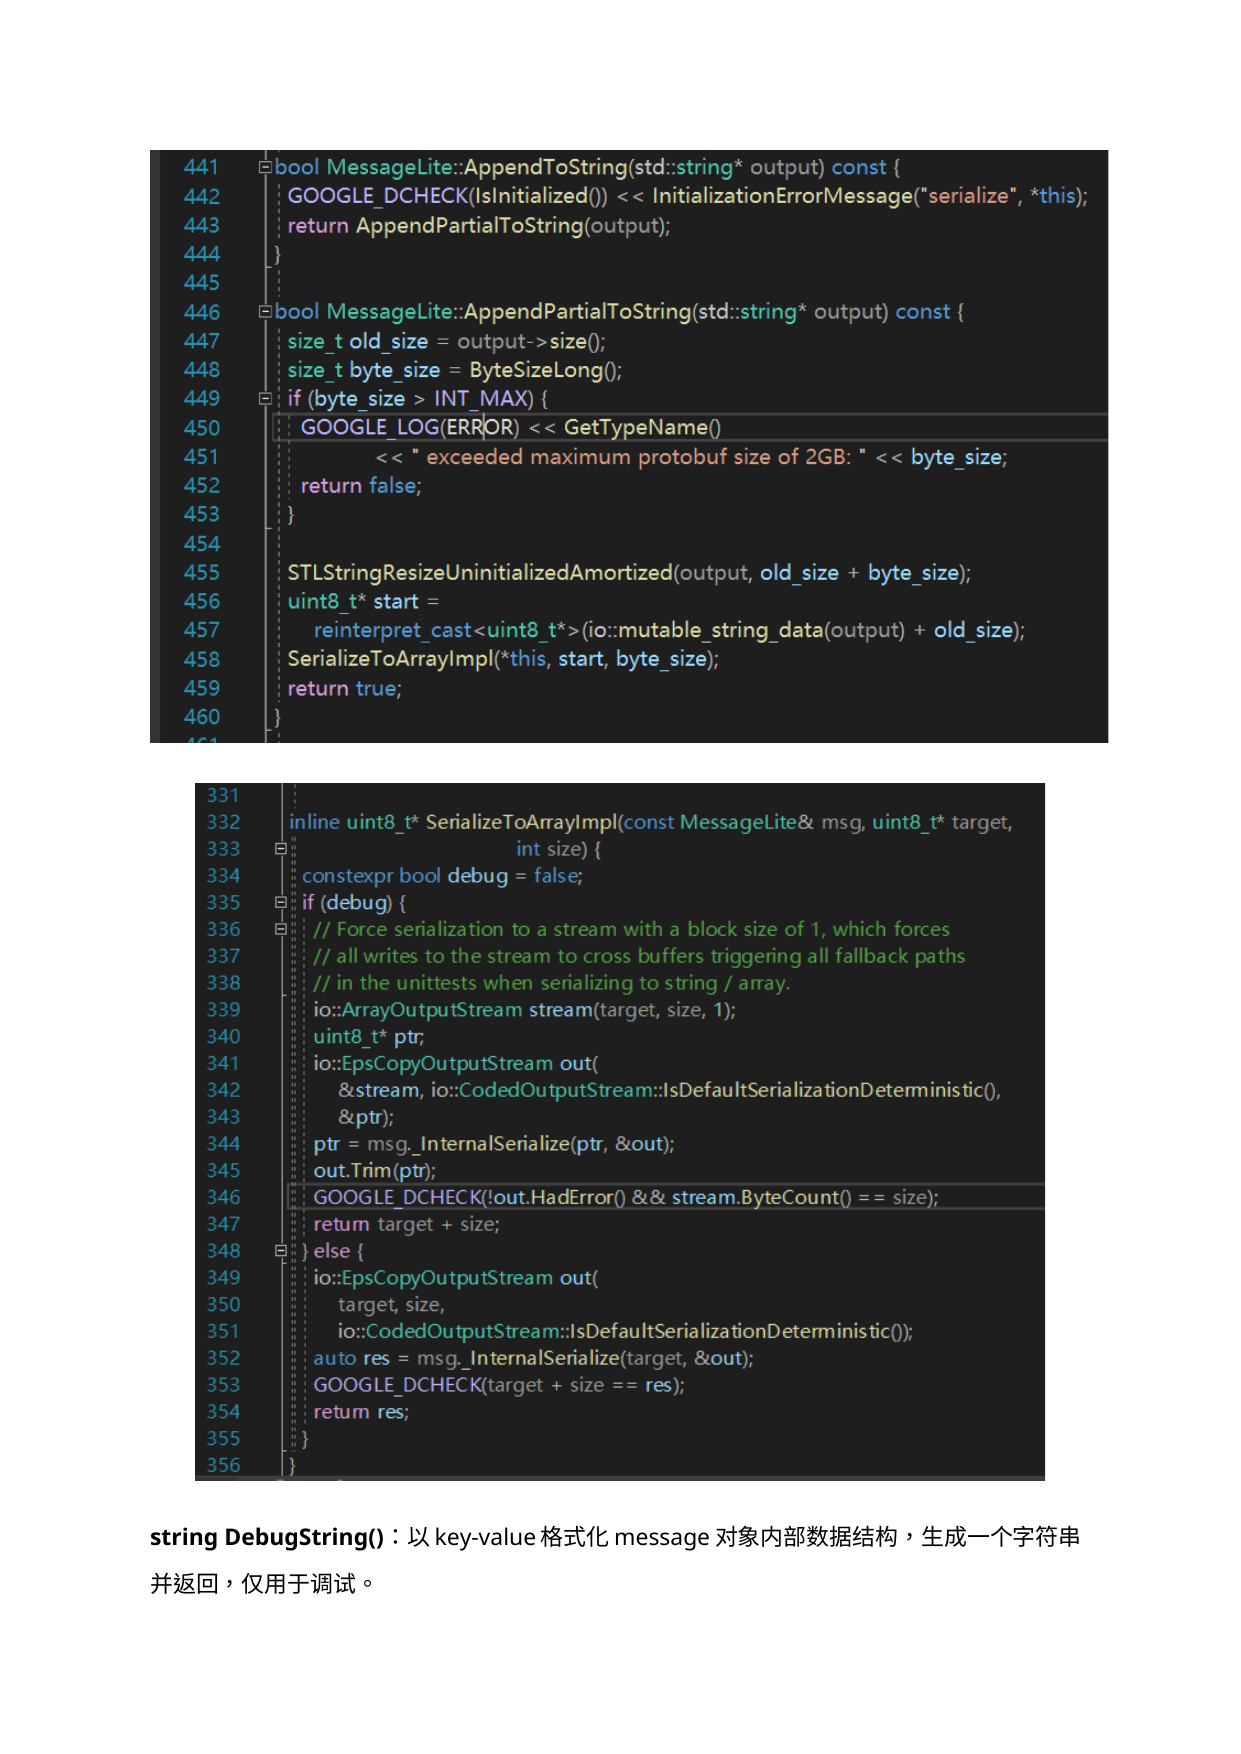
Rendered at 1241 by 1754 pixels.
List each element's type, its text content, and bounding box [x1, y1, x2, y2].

text string DebugString()：以key-value格式化message对象内部数据结构，生成一个字符串并返回，仅用于调试。 [150, 1521, 1090, 1599]
picture [195, 783, 1045, 1481]
picture [150, 150, 1109, 743]
